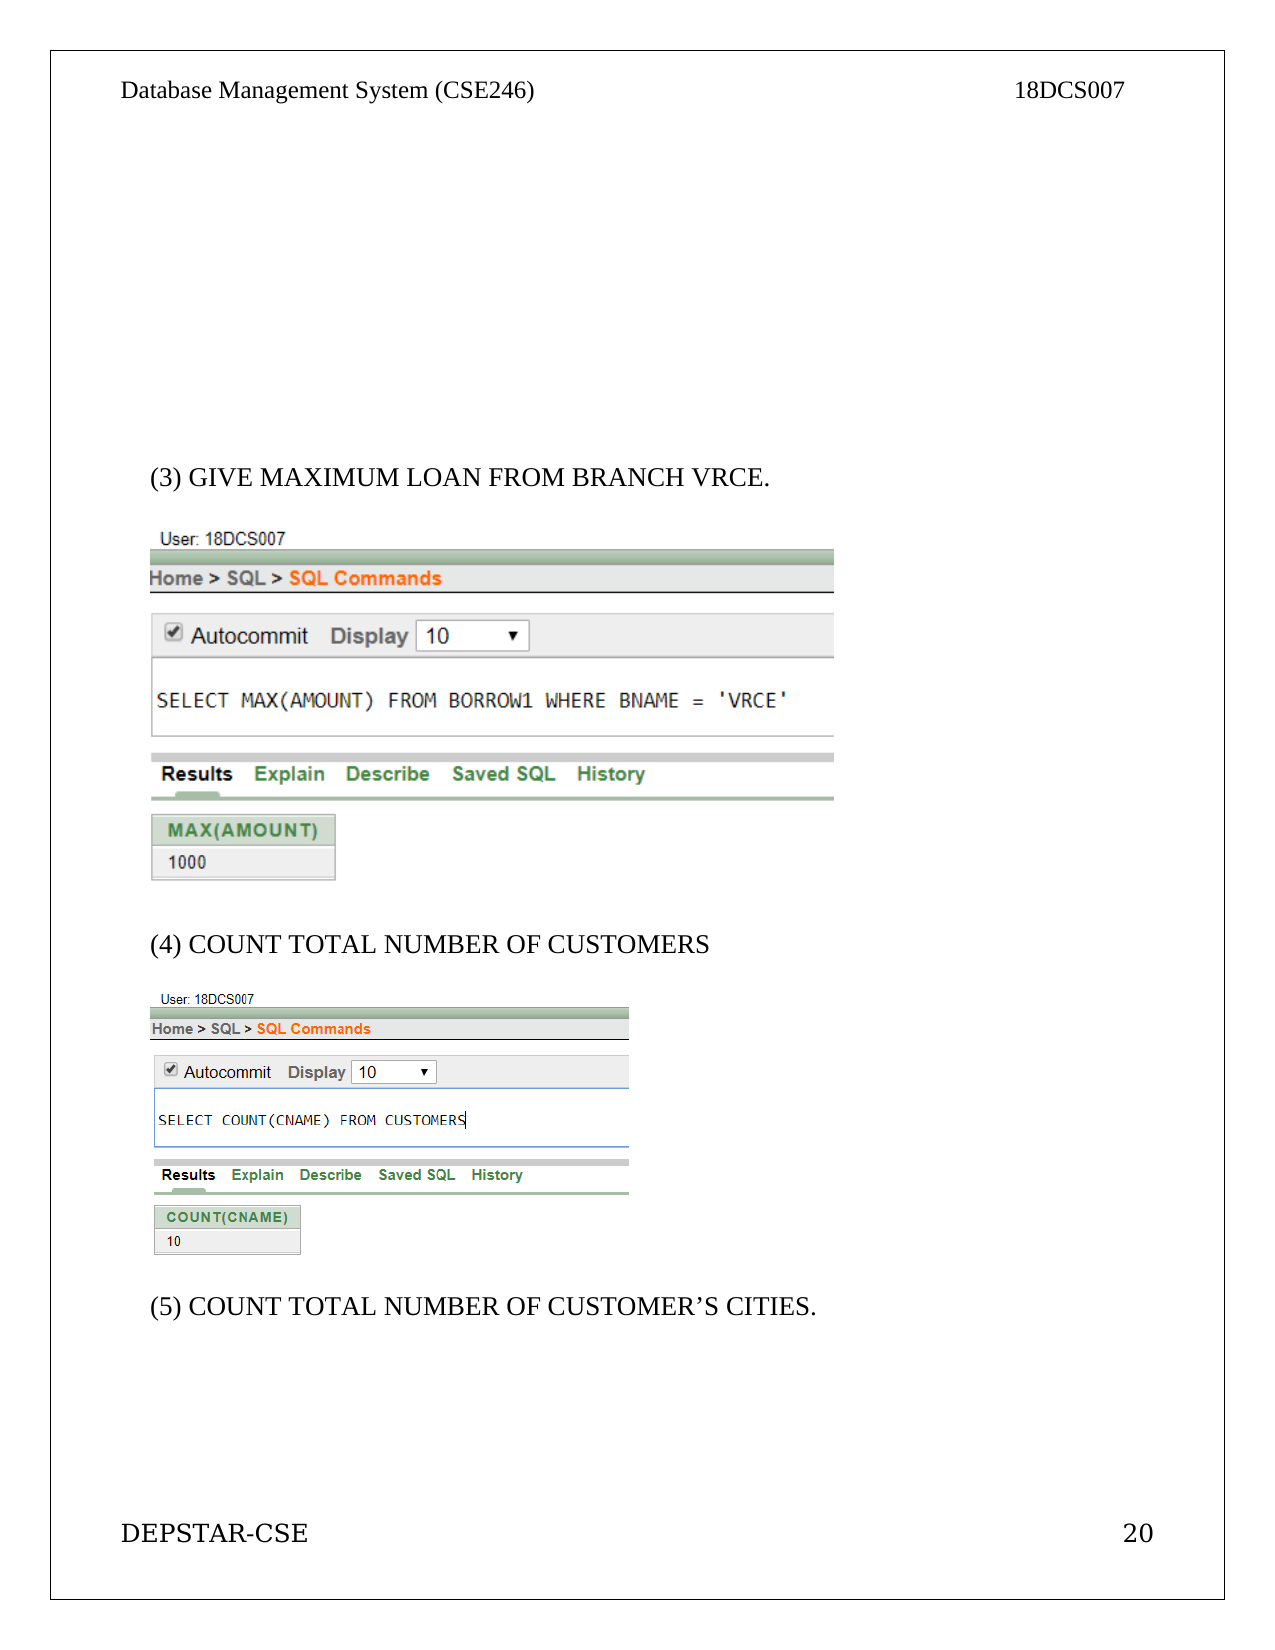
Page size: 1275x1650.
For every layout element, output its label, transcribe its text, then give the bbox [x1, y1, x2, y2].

picture [150, 528, 834, 887]
text (3) GIVE MAXIMUM LOAN FROM BRANCH VRCE. [150, 461, 1167, 493]
text (5) COUNT TOTAL NUMBER OF CUSTOMER’S CITIES. [150, 1290, 1167, 1321]
picture [150, 991, 629, 1259]
text (4) COUNT TOTAL NUMBER OF CUSTOMERS [150, 929, 1167, 960]
